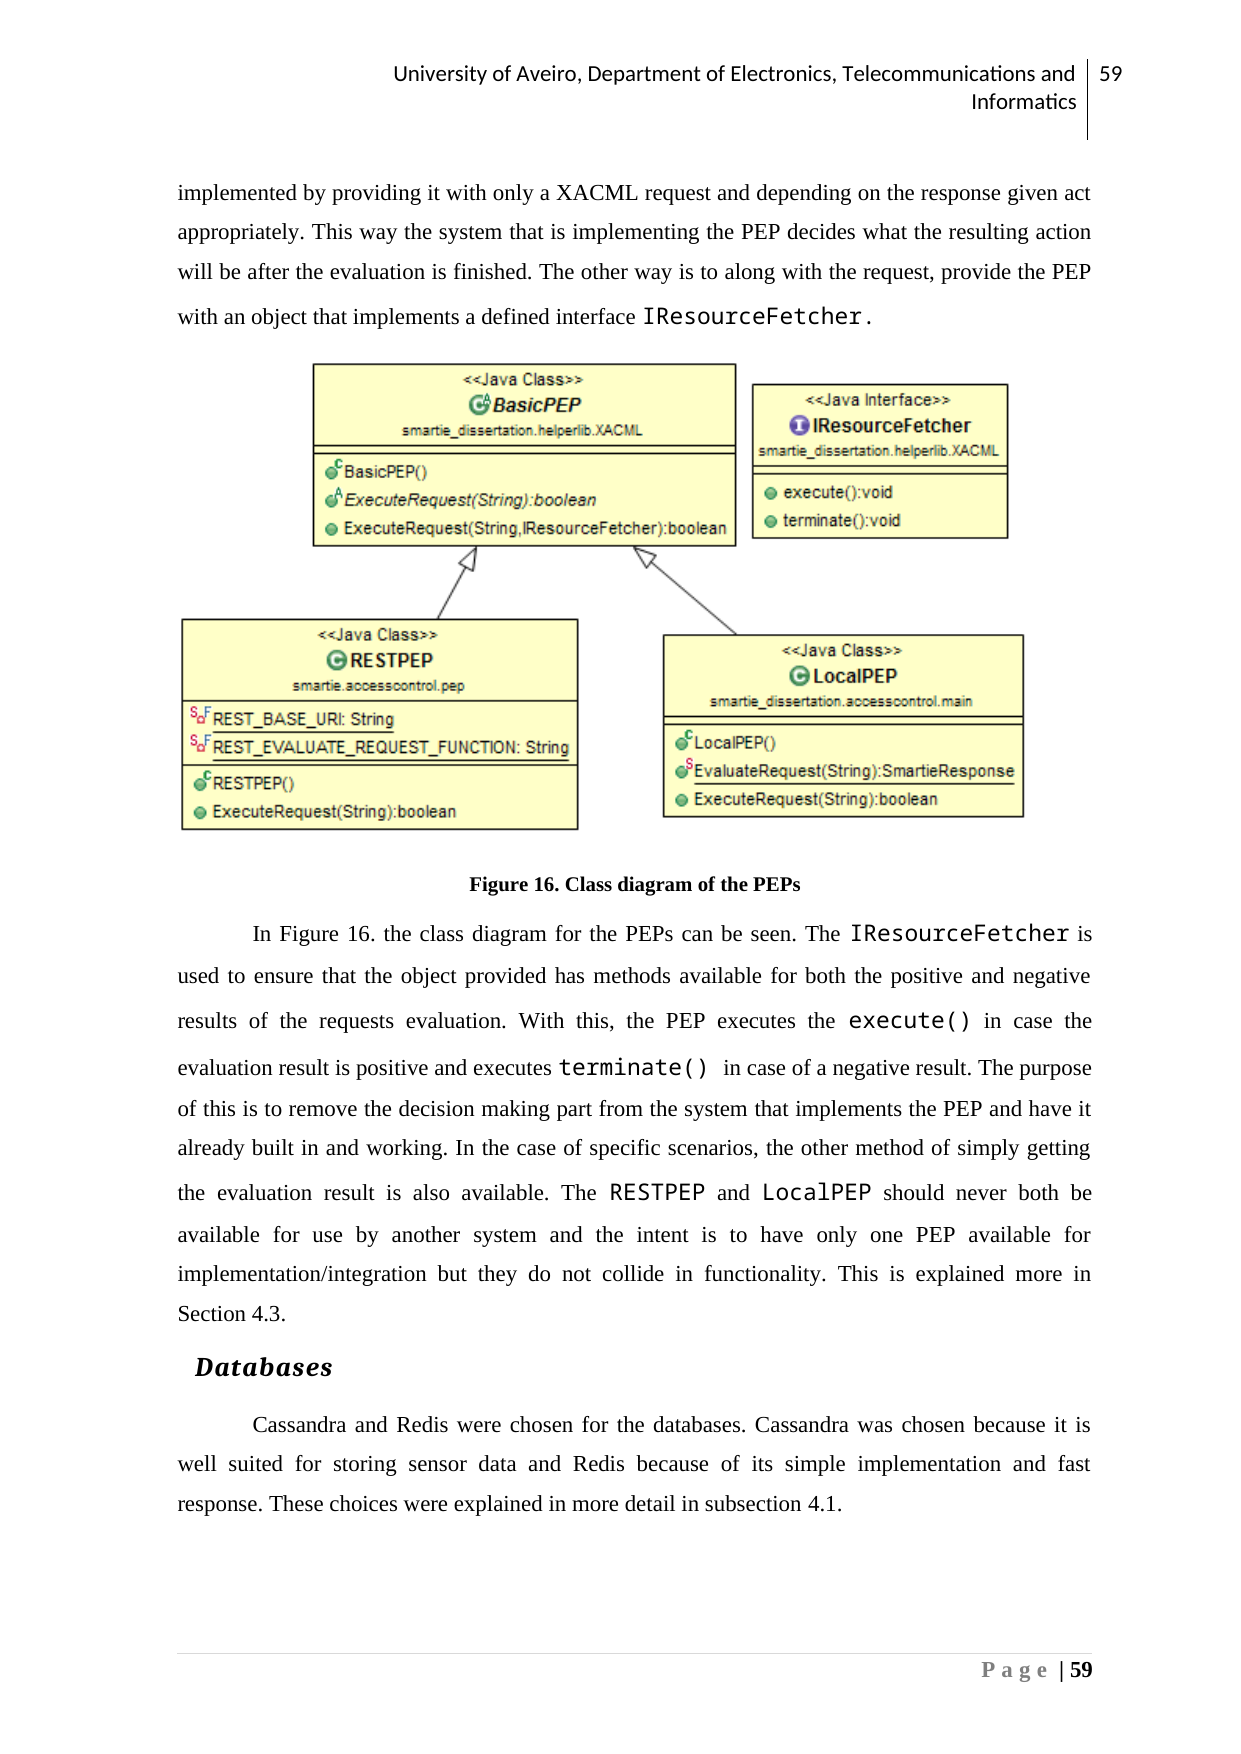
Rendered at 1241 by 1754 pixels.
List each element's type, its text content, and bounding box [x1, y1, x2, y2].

text Cassandra and Redis were chosen for the databases. Cassandra was chosen because it is well suited for storing sensor data and Redis because of its simple implementation and fast response. These choices were explained in more detail in subsection 4.1. [177, 1411, 1092, 1516]
text In Figure 16. the class diagram for the PEPs can be seen. The IResourceFetcher is used to ensure that the object provided has methods available for both the positive and negative results of the requests evaluation. With this, the PEP executes the execute() in case the evaluation result is positive and executes terminate() in case of a negative result. The purpose of this is to remove the decision making part from the system that implements the PEP and have it already built in and working. In the case of specific scenarios, the other method of simply getting the evaluation result is also available. The RESTPEP and LocalPEP should never both be available for use by another system and the intent is to have only one PEP available for implementation/integration but they do not collide in functionality. This is explained more in Section 4.3. [177, 917, 1092, 1326]
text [177, 179, 1092, 331]
picture [177, 359, 1029, 835]
subtitle Databases [195, 1352, 1092, 1383]
